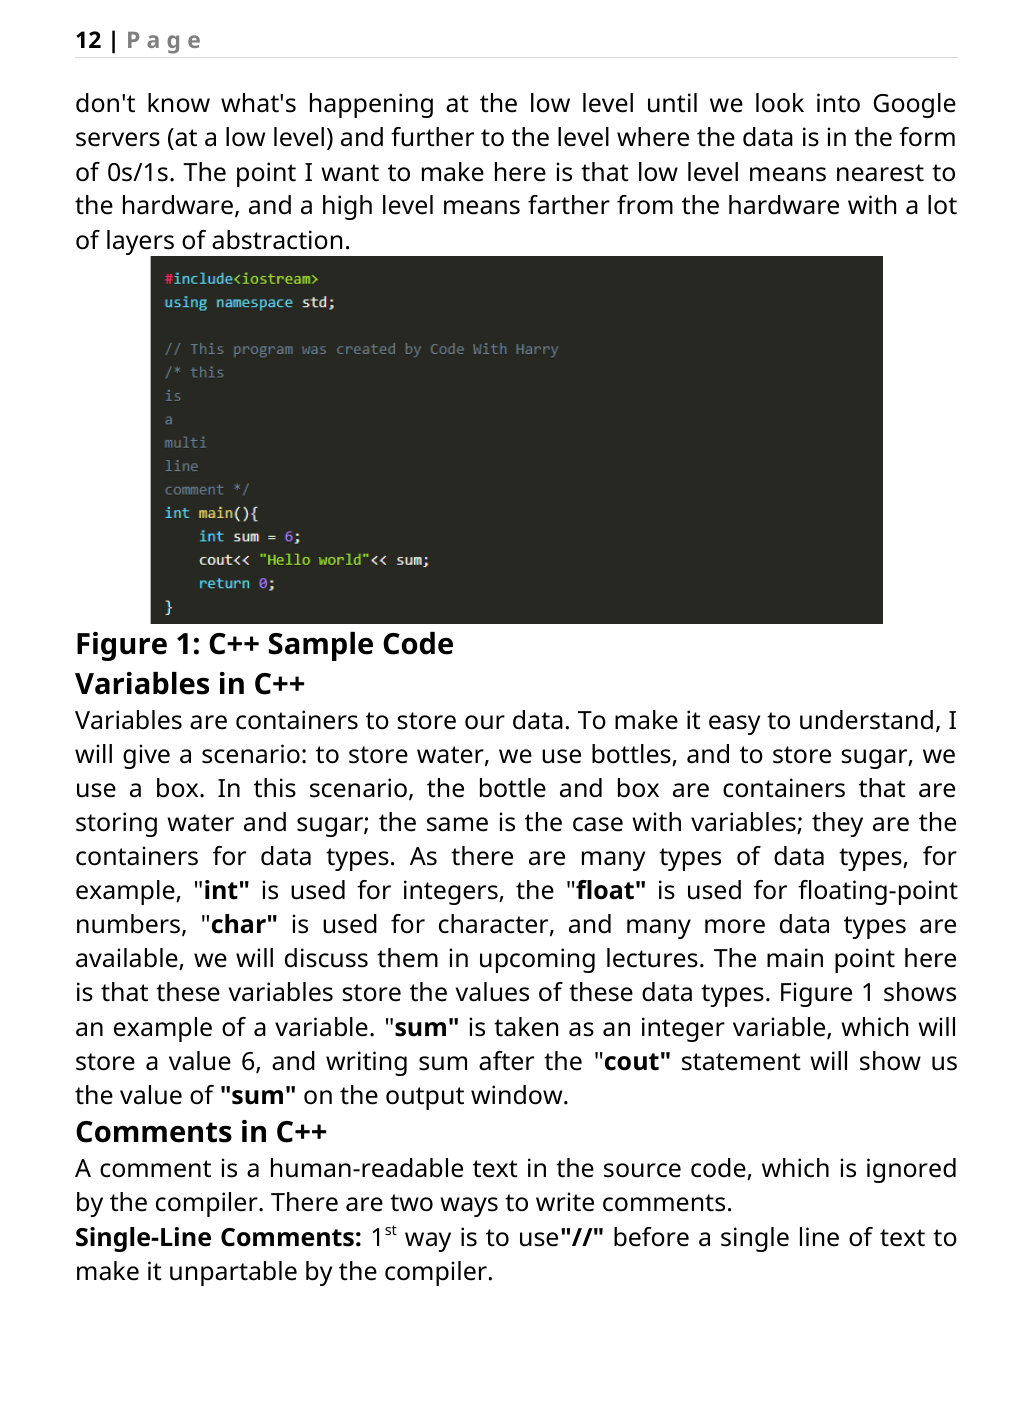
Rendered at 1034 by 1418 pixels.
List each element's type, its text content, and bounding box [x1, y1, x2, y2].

subtitle Comments in C++ [75, 1111, 958, 1151]
text Variables are containers to store our data. To make it easy to understand, I will give a scenario: to store water, we use bottles, and to store sugar, we use a box. In this scenario, the bottle and box are containers that are storing water and sugar; the same is the case with variables; they are the containers for data types. As there are many types of data types, for example, "int" is used for integers, the "float" is used for floating-point numbers, "char" is used for character, and many more data types are available, we will discuss them in upcoming lectures. The main point here is that these variables store the values of these data types. Figure 1 shows an example of a variable. "sum" is taken as an integer variable, which will store a value 6, and writing sum after the "cout" statement will show us the value of "sum" on the output window. [75, 703, 958, 1111]
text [75, 86, 958, 256]
subtitle Variables in C++ [75, 663, 958, 703]
picture [150, 256, 883, 624]
text A comment is a human-readable text in the source code, which is ignored by the compiler. There are two ways to write comments. [75, 1151, 958, 1219]
text Figure 1: C++ Sample Code [75, 623, 958, 663]
text Single-Line Comments: 1st way is to use"//" before a single line of text to make it unpartable by the compiler. [75, 1219, 958, 1287]
